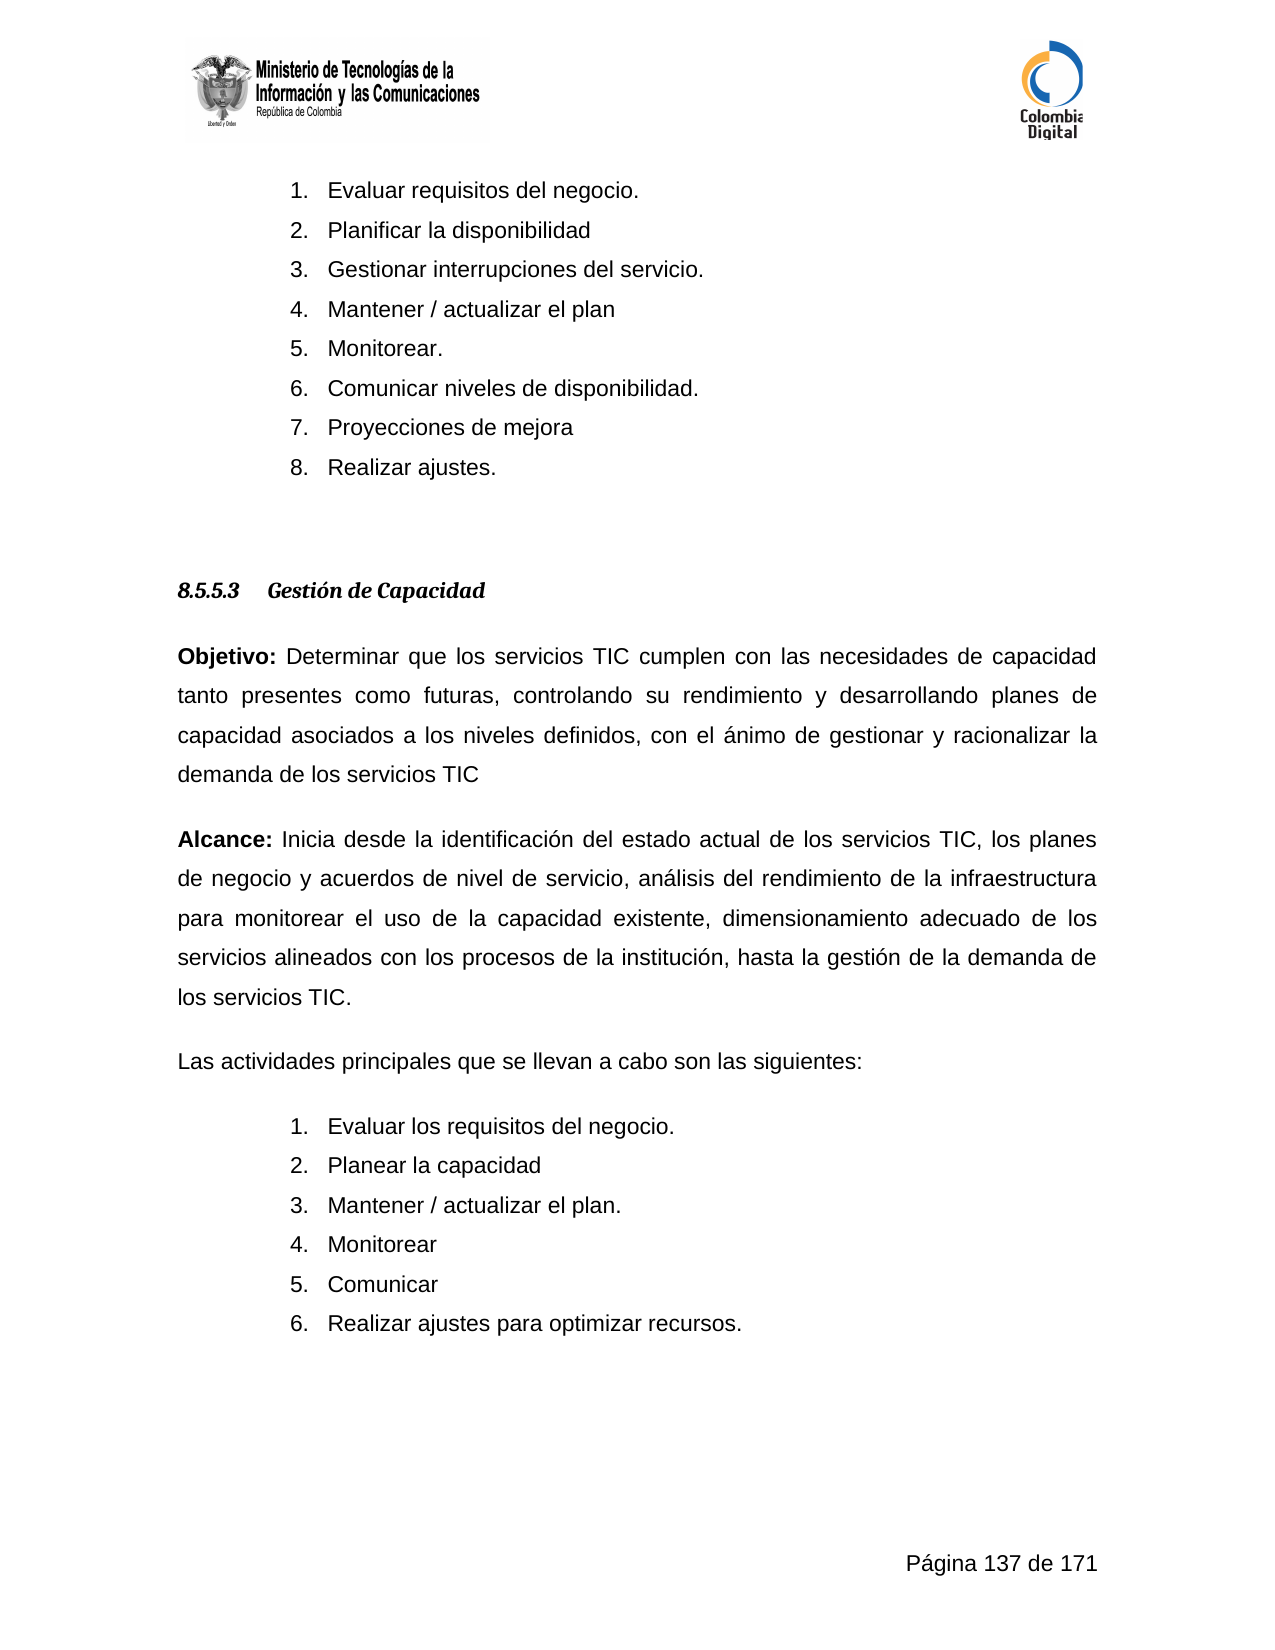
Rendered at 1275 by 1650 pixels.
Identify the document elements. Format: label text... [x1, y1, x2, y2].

list Gestionar interrupciones del servicio. [290, 256, 1098, 282]
list Comunicar [290, 1271, 1098, 1297]
list Monitorear [290, 1231, 1098, 1257]
text Alcance: Inicia desde la identificación del estado actual de los servicios TIC, los planes de negocio y acuerdos de nivel de servicio, análisis del rendimiento de la infraestructura para monitorear el uso de la capacidad existente, dimensionamiento adecuado de los servicios alineados con los procesos de la institución, hasta la gestión de la demanda de los servicios TIC. [177, 826, 1098, 1010]
subtitle Gestión de Capacidad [177, 578, 1098, 605]
list Planear la capacidad [290, 1152, 1098, 1178]
list Realizar ajustes. [290, 453, 1098, 480]
list Proyecciones de mejora [290, 414, 1098, 440]
list Mantener / actualizar el plan. [290, 1192, 1098, 1218]
list Evaluar los requisitos del negocio. [290, 1113, 1098, 1139]
list Realizar ajustes para optimizar recursos. [290, 1310, 1098, 1336]
text Las actividades principales que se llevan a cabo son las siguientes: [177, 1048, 1098, 1074]
list Planificar la disponibilidad [290, 217, 1098, 243]
picture [1020, 39, 1083, 139]
list Monitorear. [290, 335, 1098, 361]
list Mantener / actualizar el plan [290, 296, 1098, 322]
list Comunicar niveles de disponibilidad. [290, 374, 1098, 401]
list Evaluar requisitos del negocio. [290, 177, 1098, 203]
text Objetivo: Determinar que los servicios TIC cumplen con las necesidades de capacidad tanto presentes como futuras, controlando su rendimiento y desarrollando planes de capacidad asociados a los niveles definidos, con el ánimo de gestionar y racionalizar la demanda de los servicios TIC [177, 643, 1098, 788]
